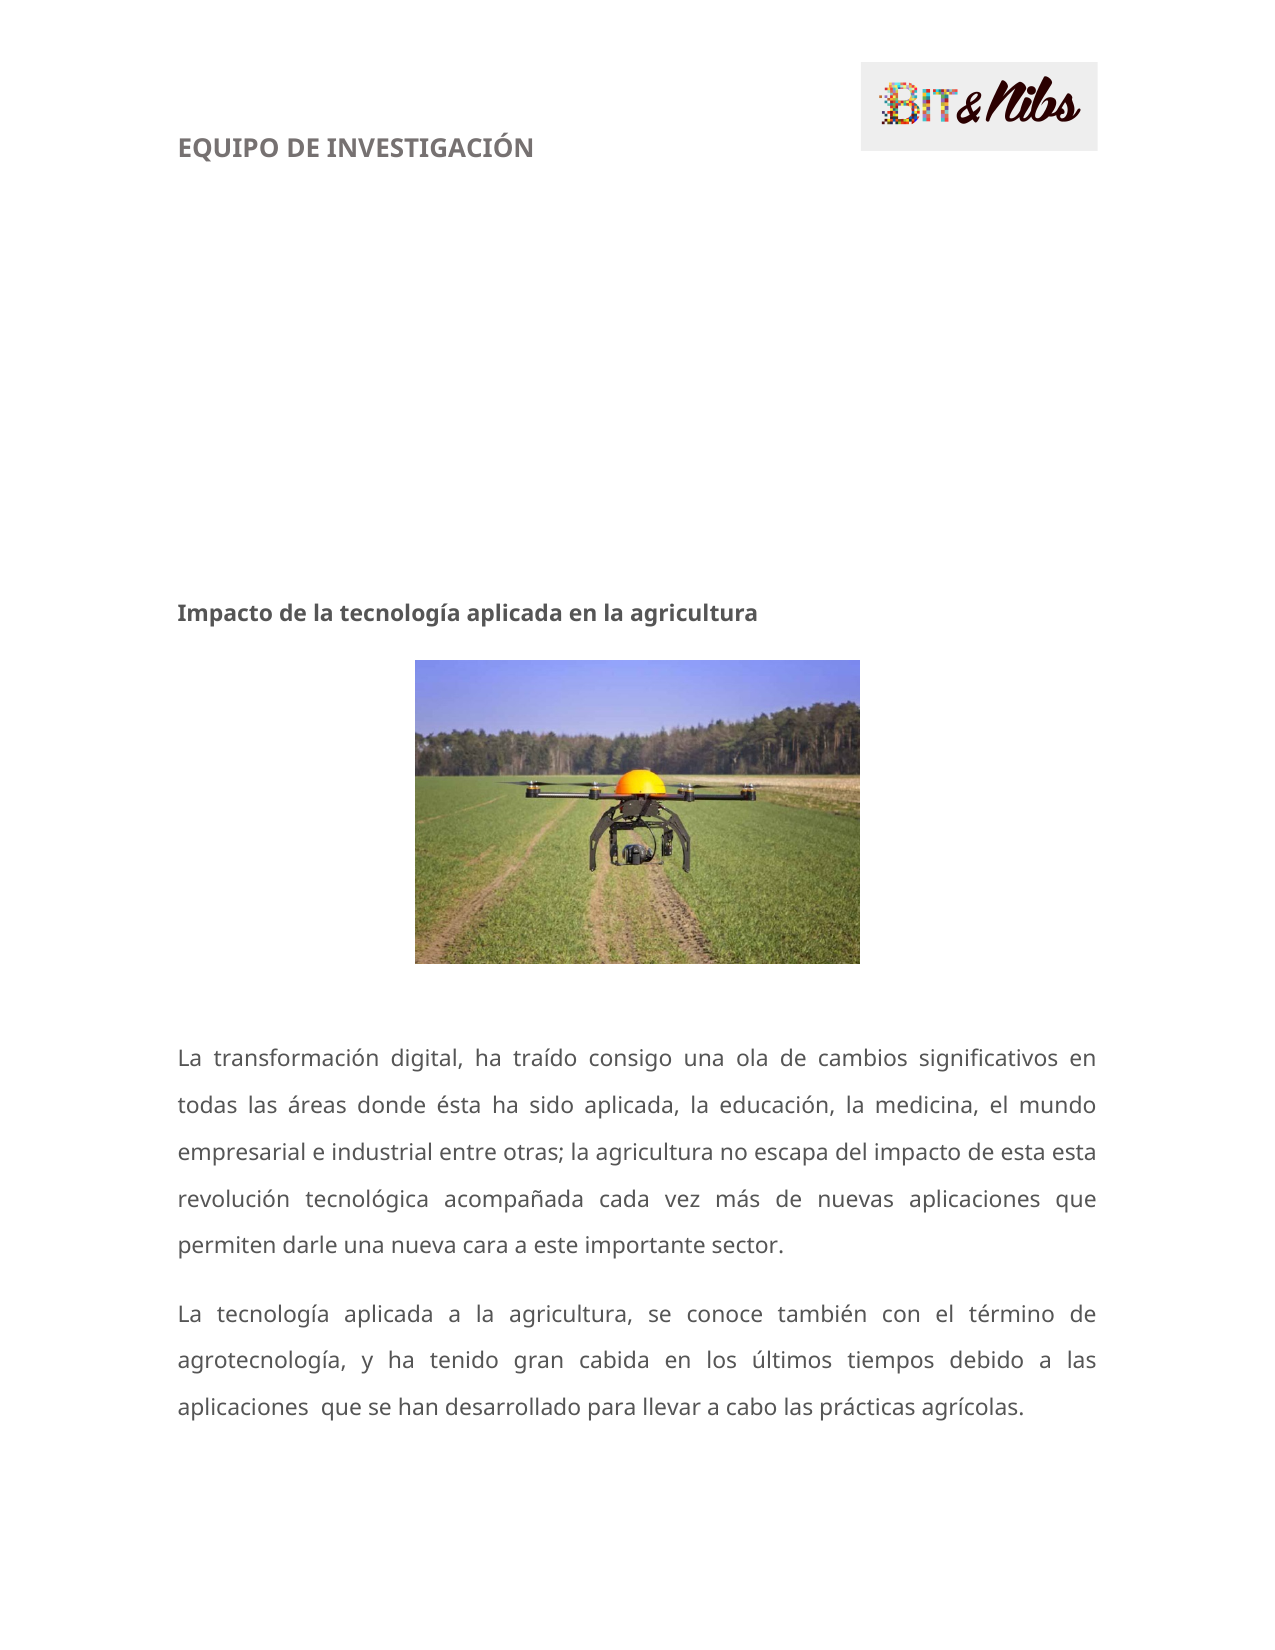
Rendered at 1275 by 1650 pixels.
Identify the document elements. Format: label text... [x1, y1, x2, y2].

text La tecnología aplicada a la agricultura, se conoce también con el término de agrotecnología, y ha tenido gran cabida en los últimos tiempos debido a las aplicaciones que se han desarrollado para llevar a cabo las prácticas agrícolas. [177, 1297, 1098, 1422]
text La transformación digital, ha traído consigo una ola de cambios significativos en todas las áreas donde ésta ha sido aplicada, la educación, la medicina, el mundo empresarial e industrial entre otras; la agricultura no escapa del impacto de esta esta revolución tecnológica acompañada cada vez más de nuevas aplicaciones que permiten darle una nueva cara a este importante sector. [177, 1042, 1098, 1261]
subtitle Impacto de la tecnología aplicada en la agricultura [177, 596, 1098, 628]
picture [860, 62, 1098, 151]
picture [415, 660, 860, 964]
